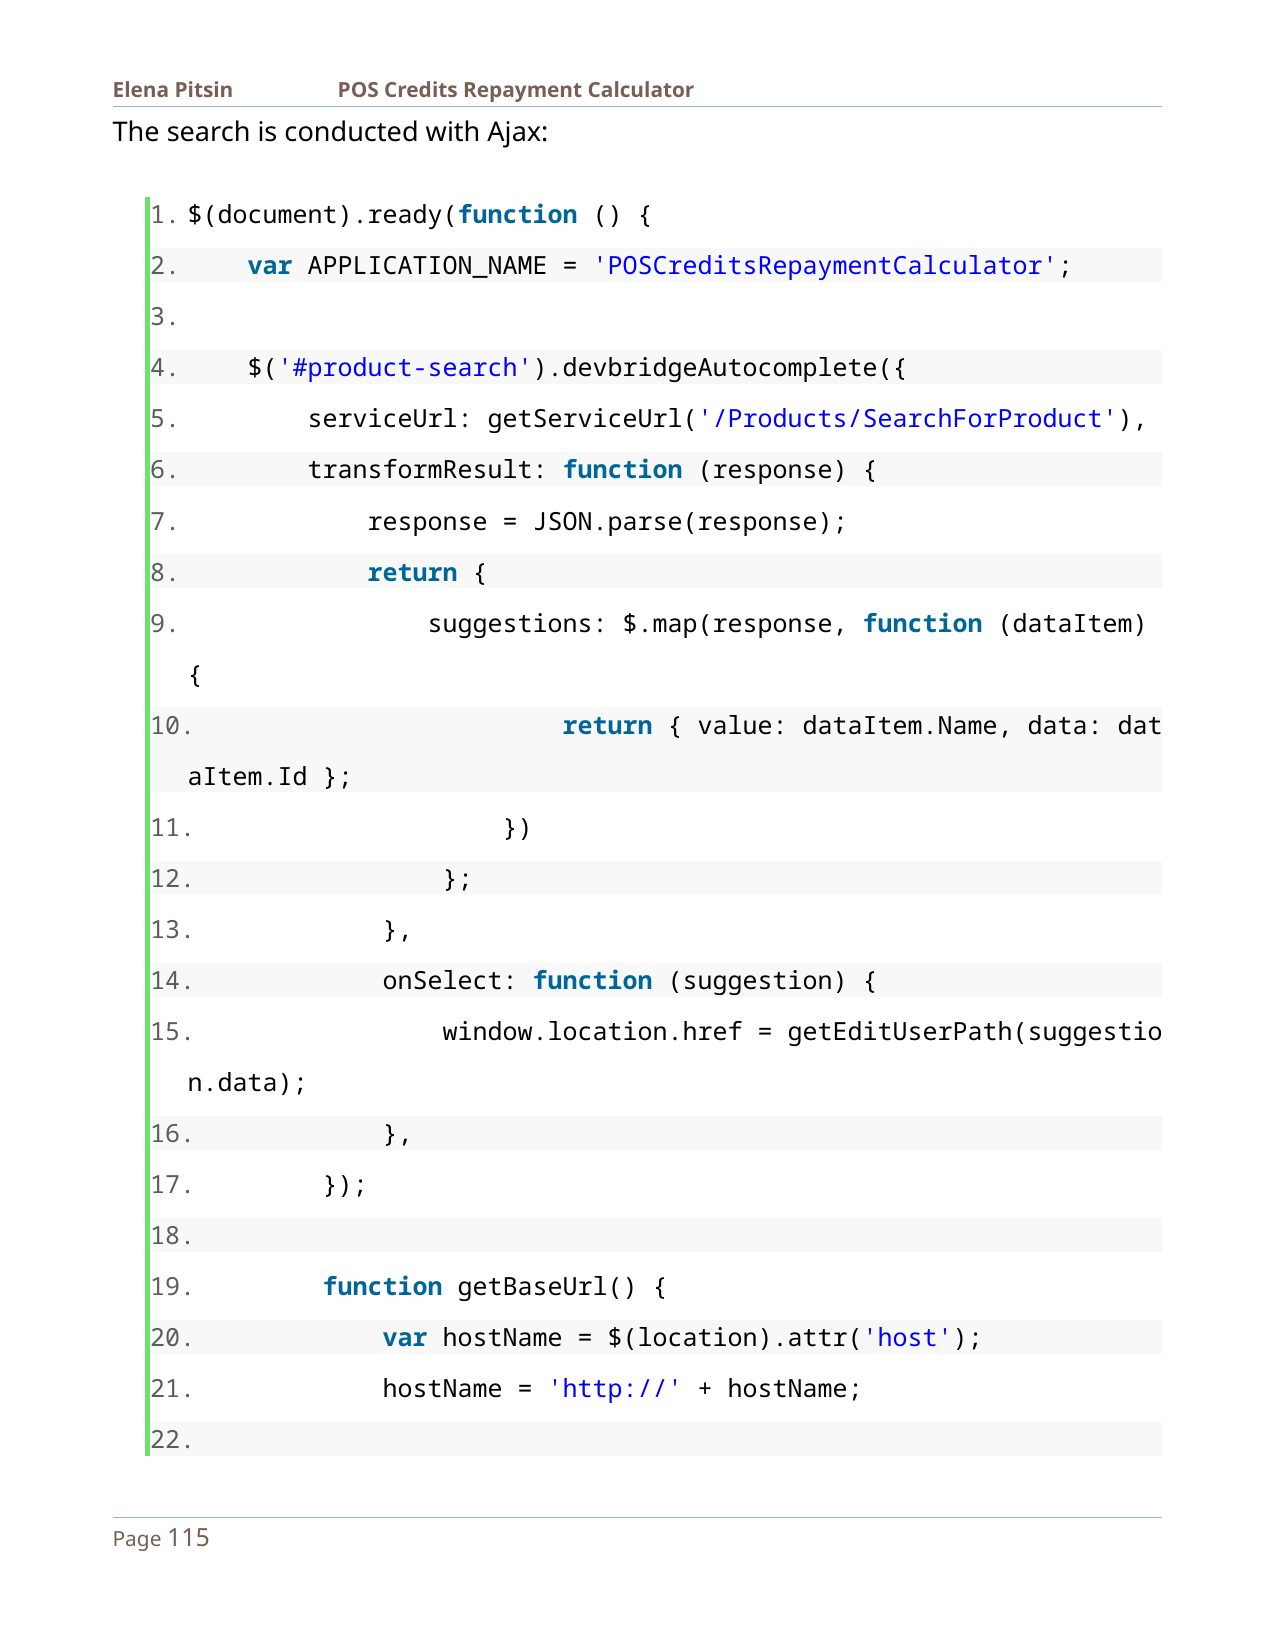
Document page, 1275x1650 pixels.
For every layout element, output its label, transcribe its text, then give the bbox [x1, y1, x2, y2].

list $('#product-search').devbridgeAutocomplete({ [150, 350, 1162, 384]
list window.location.href = getEditUserPath(suggestion.data); [150, 1014, 1162, 1099]
list transformResult: function (response) { [150, 452, 1162, 486]
list }); [150, 1167, 1162, 1201]
list suggestions: $.map(response, function (dataItem) { [150, 605, 1162, 690]
list }) [150, 809, 1162, 843]
list $(document).ready(function () { [150, 197, 1162, 231]
list return { [150, 554, 1162, 588]
list serviceUrl: getServiceUrl('/Products/SearchForProduct'), [150, 401, 1162, 435]
list }, [150, 912, 1162, 946]
list function getBaseUrl() { [150, 1269, 1162, 1303]
list response = JSON.parse(response); [150, 503, 1162, 537]
list return { value: dataItem.Name, data: dataItem.Id }; [150, 707, 1162, 792]
list }; [150, 861, 1162, 894]
list onSelect: function (suggestion) { [150, 963, 1162, 997]
list }, [150, 1116, 1162, 1150]
text The search is conducted with Ajax: [112, 112, 1162, 149]
list hostName = 'http://' + hostName; [150, 1371, 1162, 1405]
list var hostName = $(location).attr('host'); [150, 1320, 1162, 1354]
list var APPLICATION_NAME = 'POSCreditsRepaymentCalculator'; [150, 248, 1162, 282]
